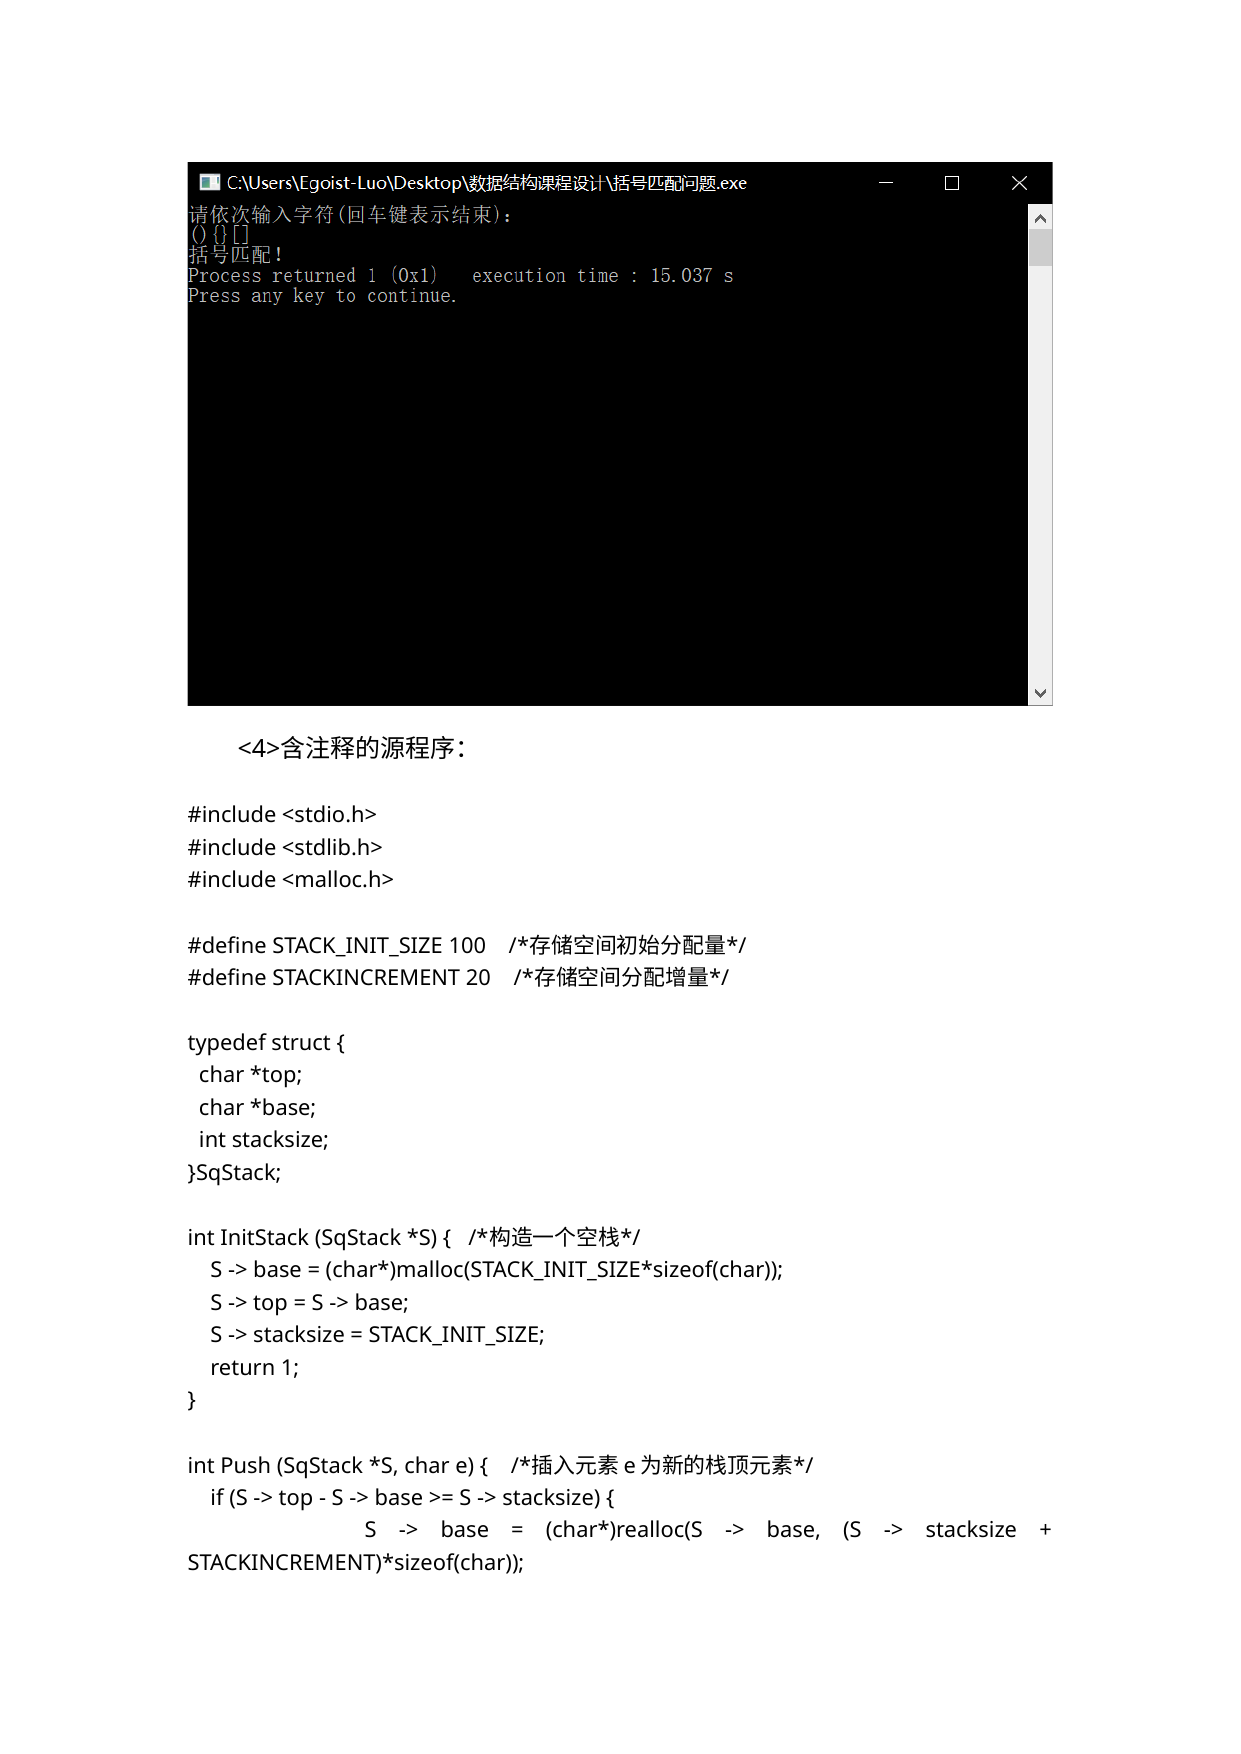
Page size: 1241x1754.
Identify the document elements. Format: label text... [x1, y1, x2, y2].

text int stacksize; [187, 1123, 1053, 1155]
text char *top; [187, 1058, 1053, 1090]
text char *base; [187, 1090, 1053, 1123]
text <4>含注释的源程序： [187, 714, 1053, 779]
text int InitStack (SqStack *S) { /*构造一个空栈*/ [187, 1220, 1053, 1253]
text if (S -> top - S -> base >= S -> stacksize) { [187, 1480, 1053, 1513]
text } [187, 1383, 1053, 1415]
text }SqStack; [187, 1155, 1053, 1188]
text #define STACKINCREMENT 20 /*存储空间分配增量*/ [187, 960, 1053, 993]
text S -> base = (char*)realloc(S -> base, (S -> stacksize + STACKINCREMENT)*sizeof(char)); [187, 1513, 1053, 1578]
text S -> stacksize = STACK_INIT_SIZE; [187, 1318, 1053, 1350]
text S -> base = (char*)malloc(STACK_INIT_SIZE*sizeof(char)); [187, 1253, 1053, 1285]
text #include <malloc.h> [187, 863, 1053, 895]
text typedef struct { [187, 1025, 1053, 1058]
text #define STACK_INIT_SIZE 100 /*存储空间初始分配量*/ [187, 928, 1053, 960]
text S -> top = S -> base; [187, 1285, 1053, 1318]
text int Push (SqStack *S, char e) { /*插入元素e为新的栈顶元素*/ [187, 1448, 1053, 1480]
text return 1; [187, 1350, 1053, 1383]
text #include <stdio.h> [187, 798, 1053, 830]
picture [187, 162, 1053, 706]
text #include <stdlib.h> [187, 830, 1053, 863]
